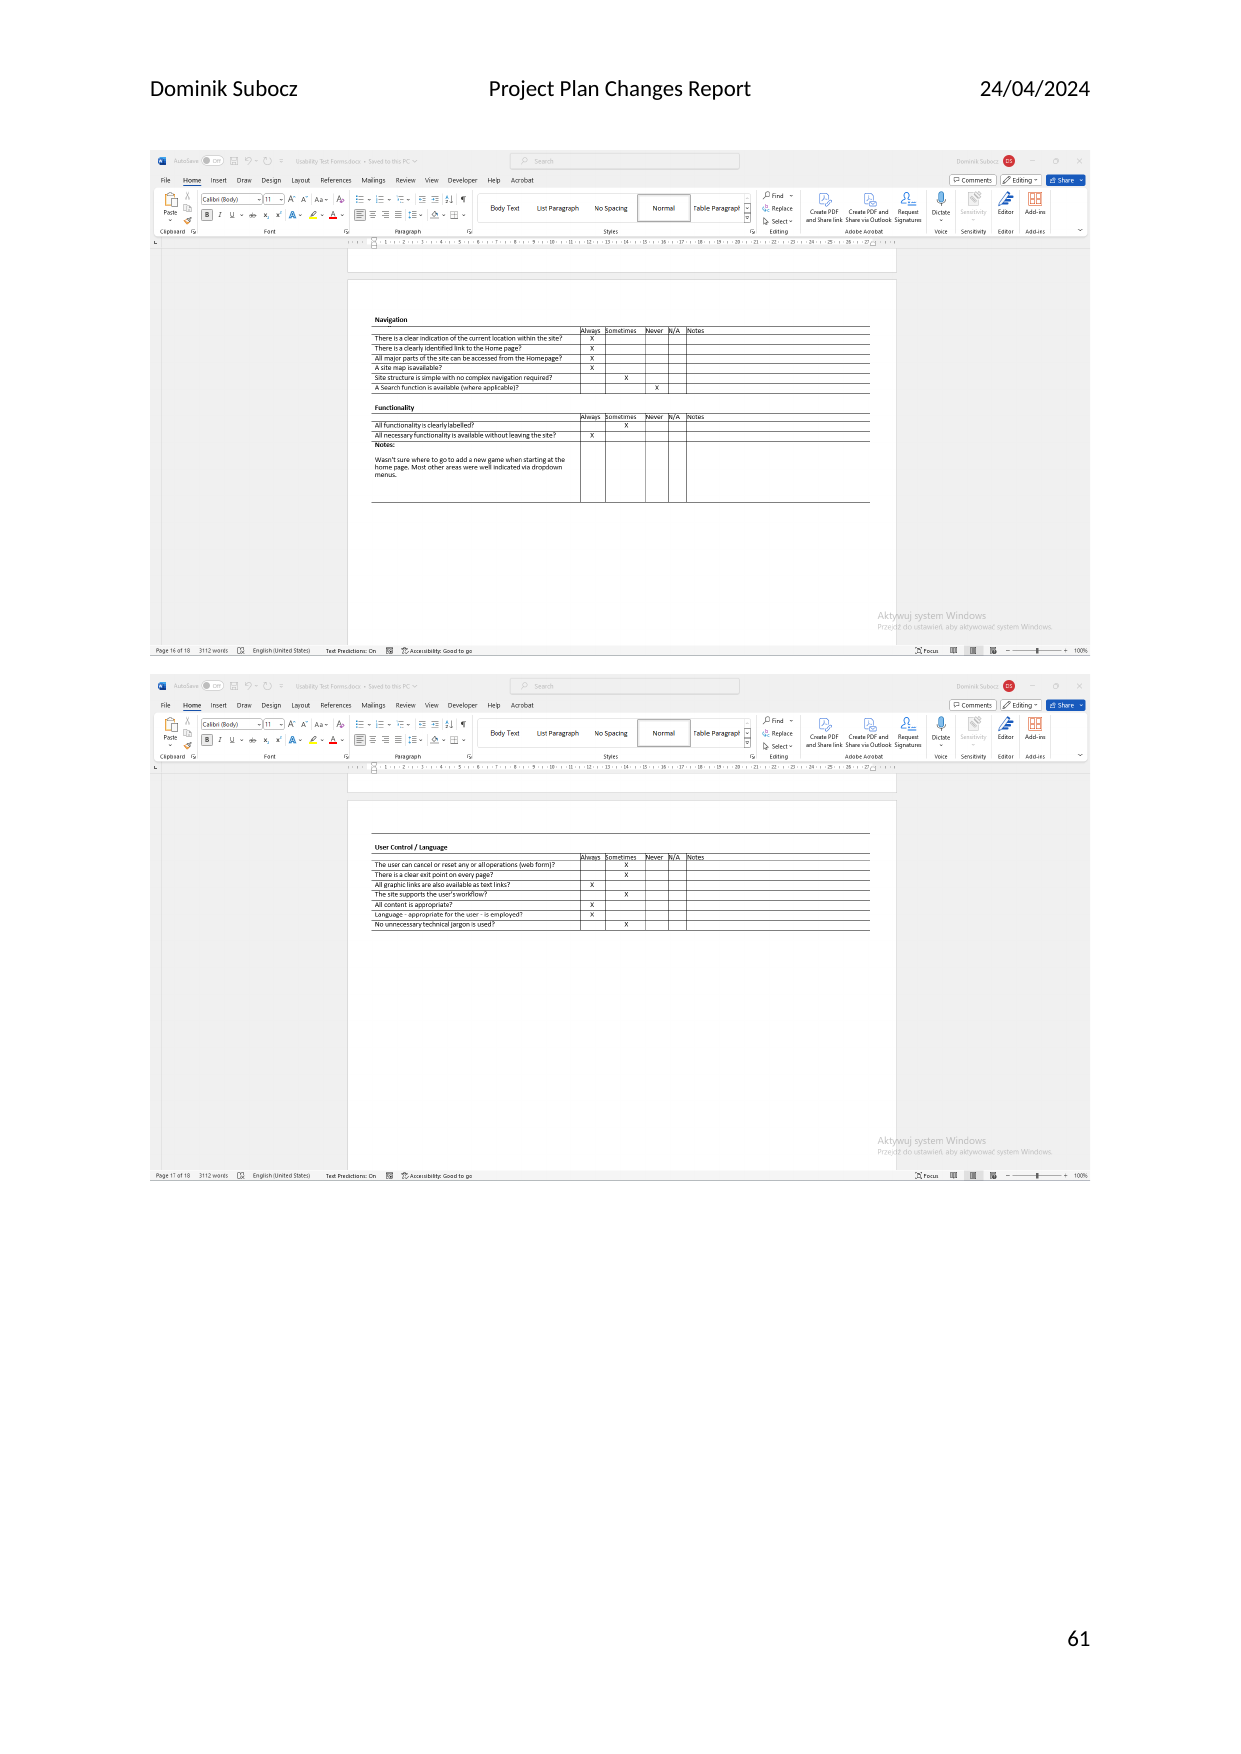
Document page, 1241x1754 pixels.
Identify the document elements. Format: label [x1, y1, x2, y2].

picture [150, 150, 1091, 656]
picture [150, 674, 1091, 1181]
